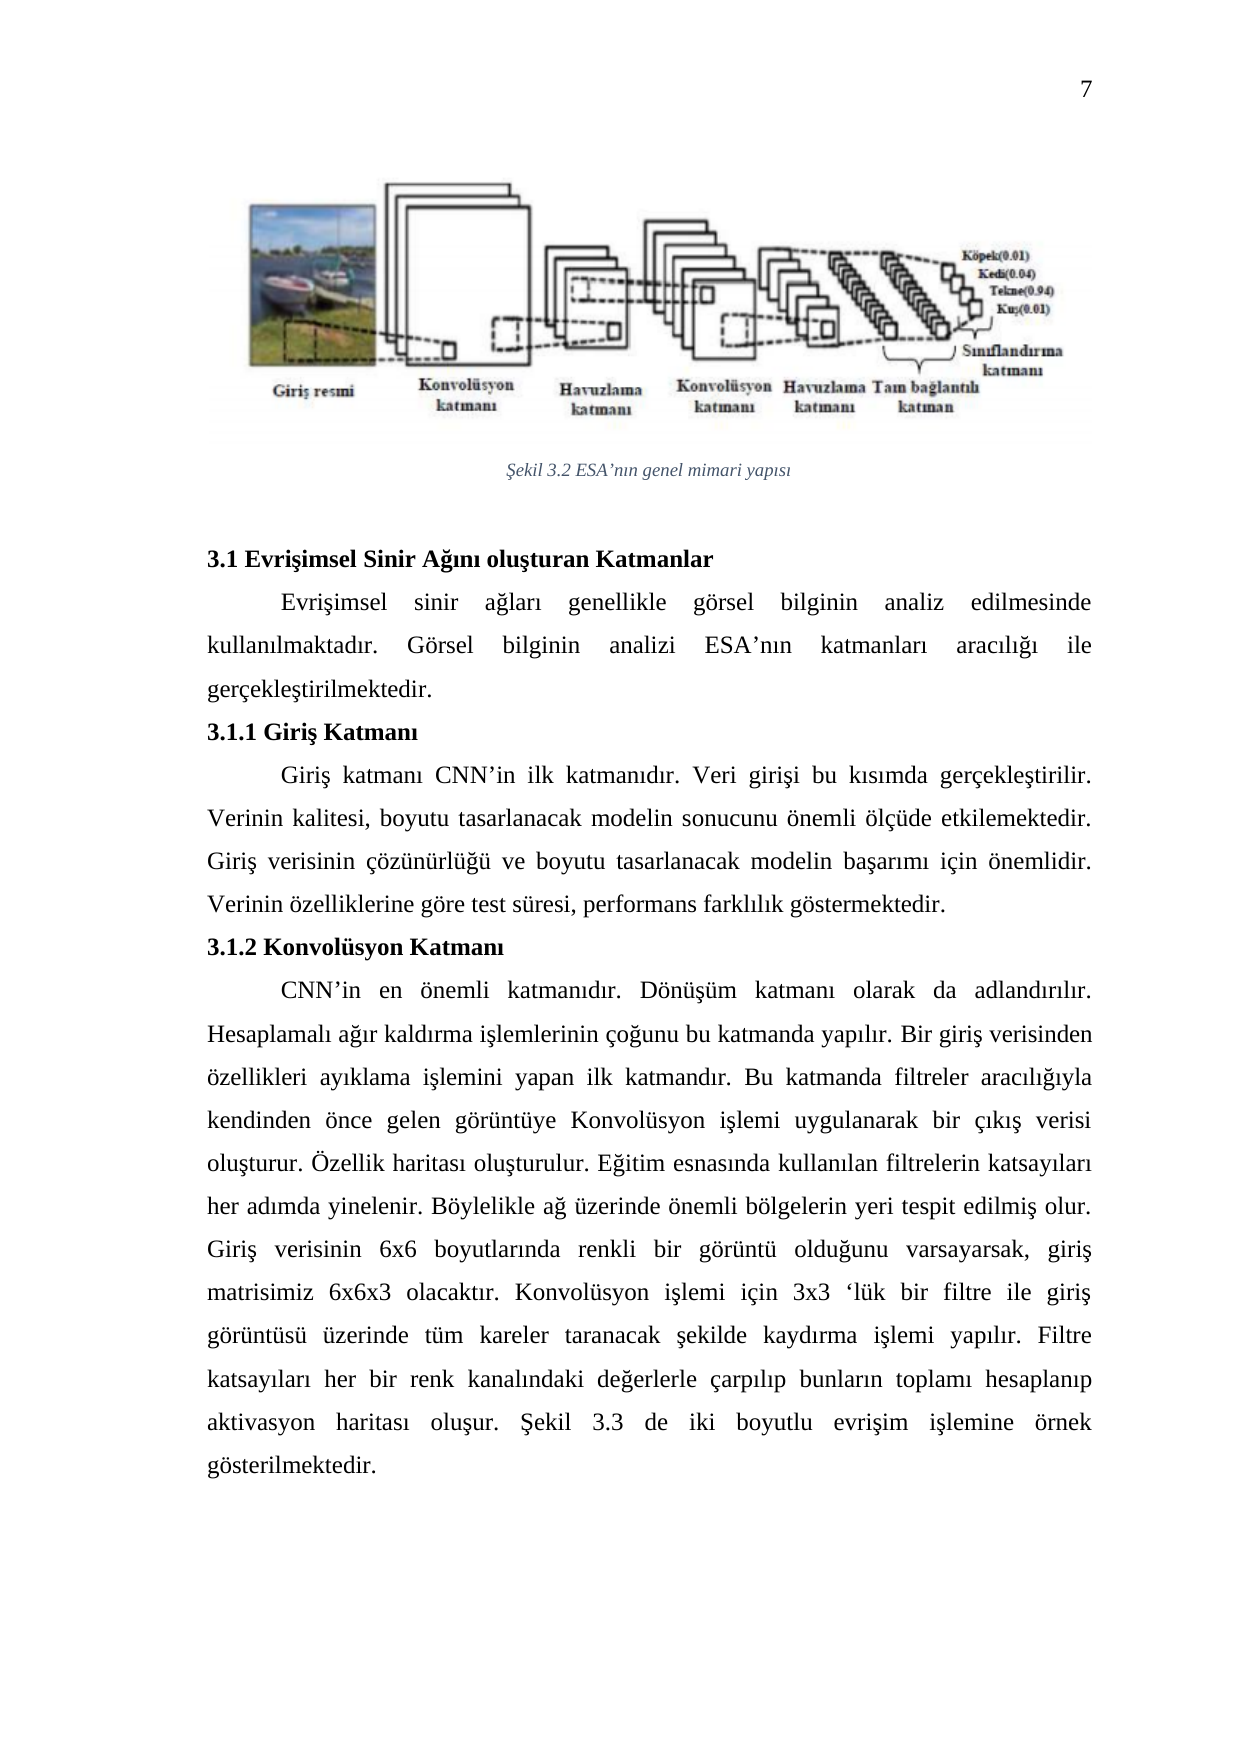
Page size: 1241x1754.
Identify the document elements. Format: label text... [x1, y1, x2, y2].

text CNN’in en önemli katmanıdır. Dönüşüm katmanı olarak da adlandırılır. Hesaplamalı ağır kaldırma işlemlerinin çoğunu bu katmanda yapılır. Bir giriş verisinden özellikleri ayıklama işlemini yapan ilk katmandır. Bu katmanda filtreler aracılığıyla kendinden önce gelen görüntüye Konvolüsyon işlemi uygulanarak bir çıkış verisi oluşturur. Özellik haritası oluşturulur. Eğitim esnasında kullanılan filtrelerin katsayıları her adımda yinelenir. Böylelikle ağ üzerinde önemli bölgelerin yeri tespit edilmiş olur. Giriş verisinin 6x6 boyutlarında renkli bir görüntü olduğunu varsayarsak, giriş matrisimiz 6x6x3 olacaktır. Konvolüsyon işlemi için 3x3 ‘lük bir filtre ile giriş görüntüsü üzerinde tüm kareler taranacak şekilde kaydırma işlemi yapılır. Filtre katsayıları her bir renk kanalındaki değerlerle çarpılıp bunların toplamı hesaplanıp aktivasyon haritası oluşur. Şekil 3.3 de iki boyutlu evrişim işlemine örnek gösterilmektedir. [207, 976, 1092, 1062]
text CNN’in en önemli katmanıdır. Dönüşüm katmanı olarak da adlandırılır. Hesaplamalı ağır kaldırma işlemlerinin çoğunu bu katmanda yapılır. Bir giriş verisinden özellikleri ayıklama işlemini yapan ilk katmandır. Bu katmanda filtreler aracılığıyla kendinden önce gelen görüntüye Konvolüsyon işlemi uygulanarak bir çıkış verisi oluşturur. Özellik haritası oluşturulur. Eğitim esnasında kullanılan filtrelerin katsayıları her adımda yinelenir. Böylelikle ağ üzerinde önemli bölgelerin yeri tespit edilmiş olur. Giriş verisinin 6x6 boyutlarında renkli bir görüntü olduğunu varsayarsak, giriş matrisimiz 6x6x3 olacaktır. Konvolüsyon işlemi için 3x3 ‘lük bir filtre ile giriş görüntüsü üzerinde tüm kareler taranacak şekilde kaydırma işlemi yapılır. Filtre katsayıları her bir renk kanalındaki değerlerle çarpılıp bunların toplamı hesaplanıp aktivasyon haritası oluşur. Şekil 3.3 de iki boyutlu evrişim işlemine örnek gösterilmektedir. [207, 1091, 1092, 1479]
picture [206, 147, 1093, 445]
text Giriş katmanı CNN’in ilk katmanıdır. Veri girişi bu kısımda gerçekleştirilir. Verinin kalitesi, boyutu tasarlanacak modelin sonucunu önemli ölçüde etkilemektedir. Giriş verisinin çözünürlüğü ve boyutu tasarlanacak modelin başarımı için önemlidir. Verinin özelliklerine göre test süresi, performans farklılık göstermektedir. [207, 760, 1092, 918]
subtitle 3.1 Evrişimsel Sinir Ağını oluşturan Katmanlar [207, 544, 1092, 573]
text Şekil 3.2 ESA’nın genel mimari yapısı [207, 459, 1092, 480]
text Evrişimsel sinir ağları genellikle görsel bilginin analiz edilmesinde kullanılmaktadır. Görsel bilginin analizi ESA’nın katmanları aracılığı ile gerçekleştirilmektedir. [207, 659, 1092, 702]
text Evrişimsel sinir ağları genellikle görsel bilginin analiz edilmesinde kullanılmaktadır. Görsel bilginin analizi ESA’nın katmanları aracılığı ile gerçekleştirilmektedir. [207, 587, 1092, 631]
subtitle 3.1.1 Giriş Katmanı [207, 717, 1092, 746]
subtitle 3.1.2 Konvolüsyon Katmanı [207, 932, 1092, 961]
